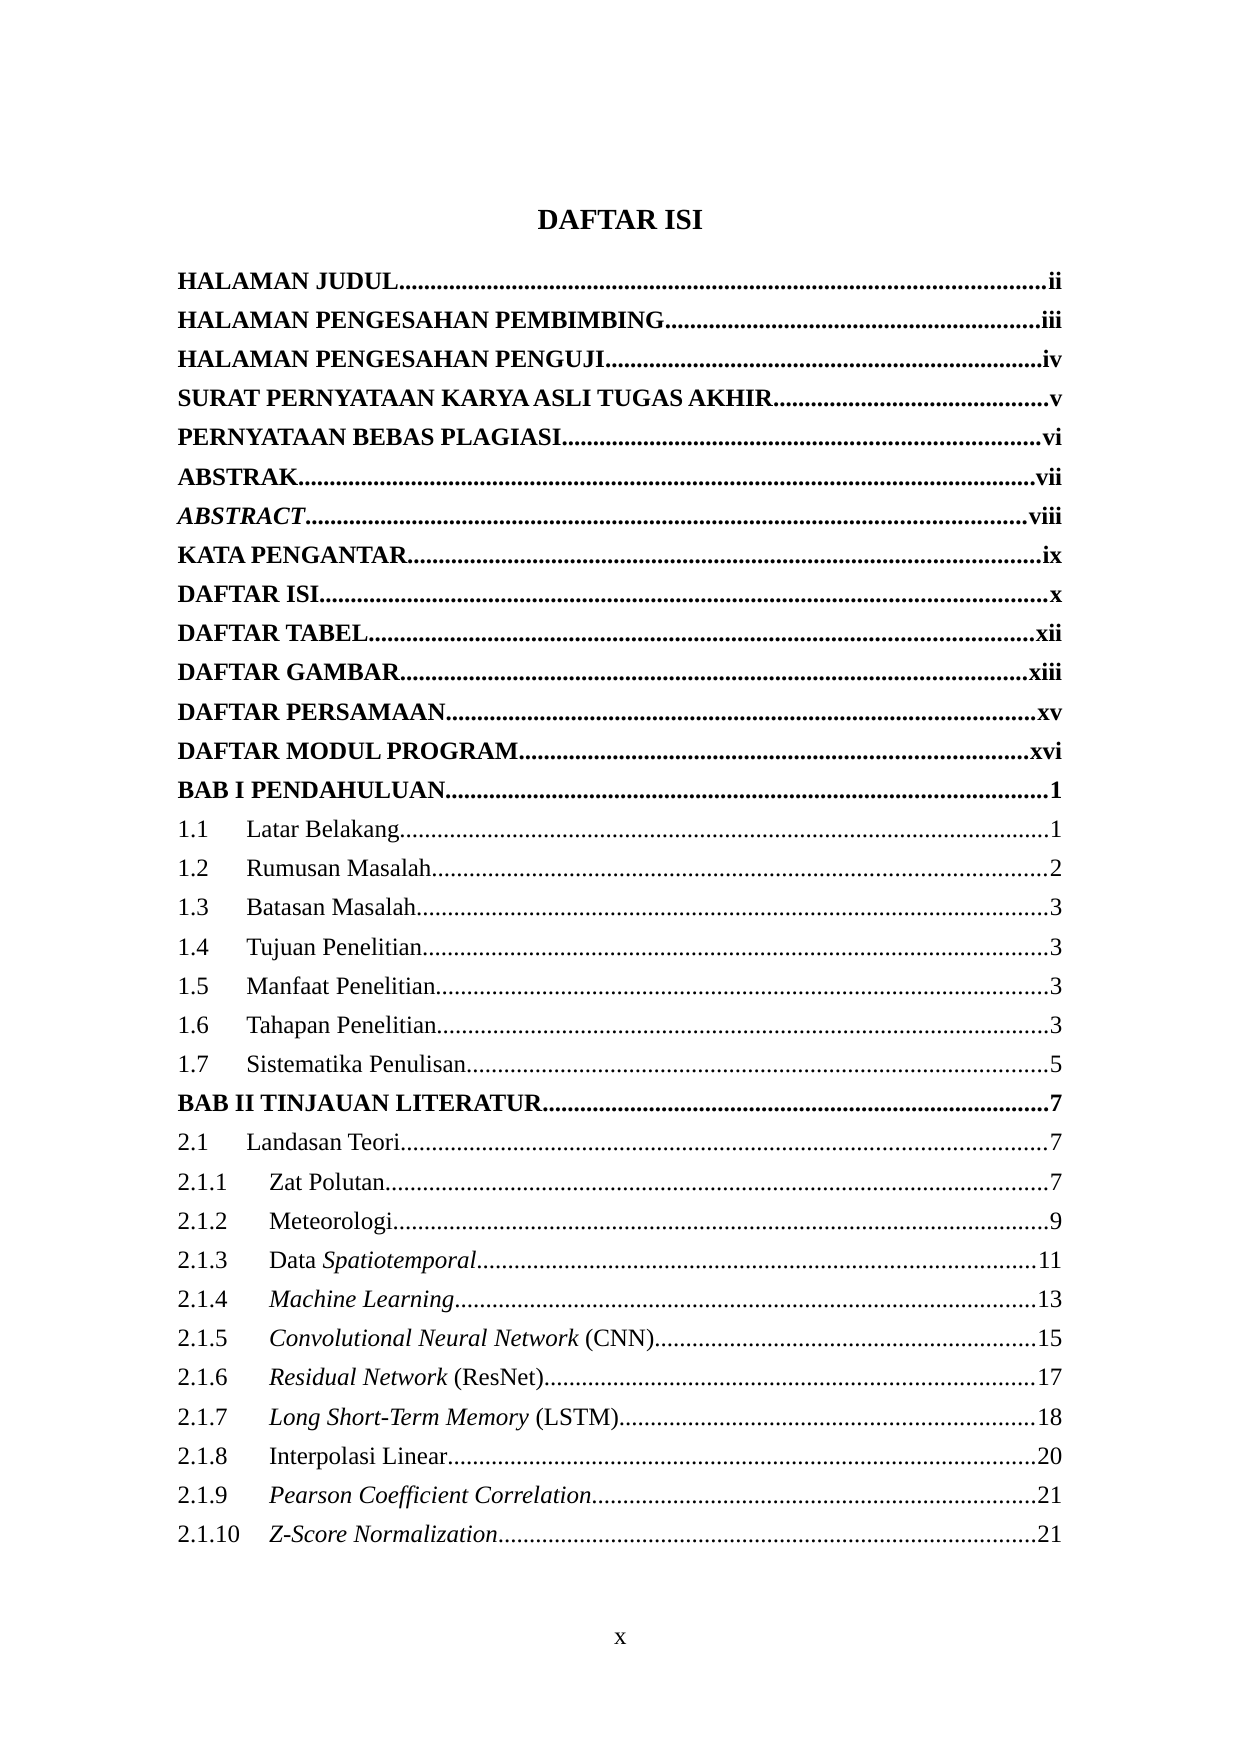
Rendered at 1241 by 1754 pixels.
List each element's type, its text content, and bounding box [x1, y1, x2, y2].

subtitle DAFTAR ISI [177, 202, 1063, 236]
